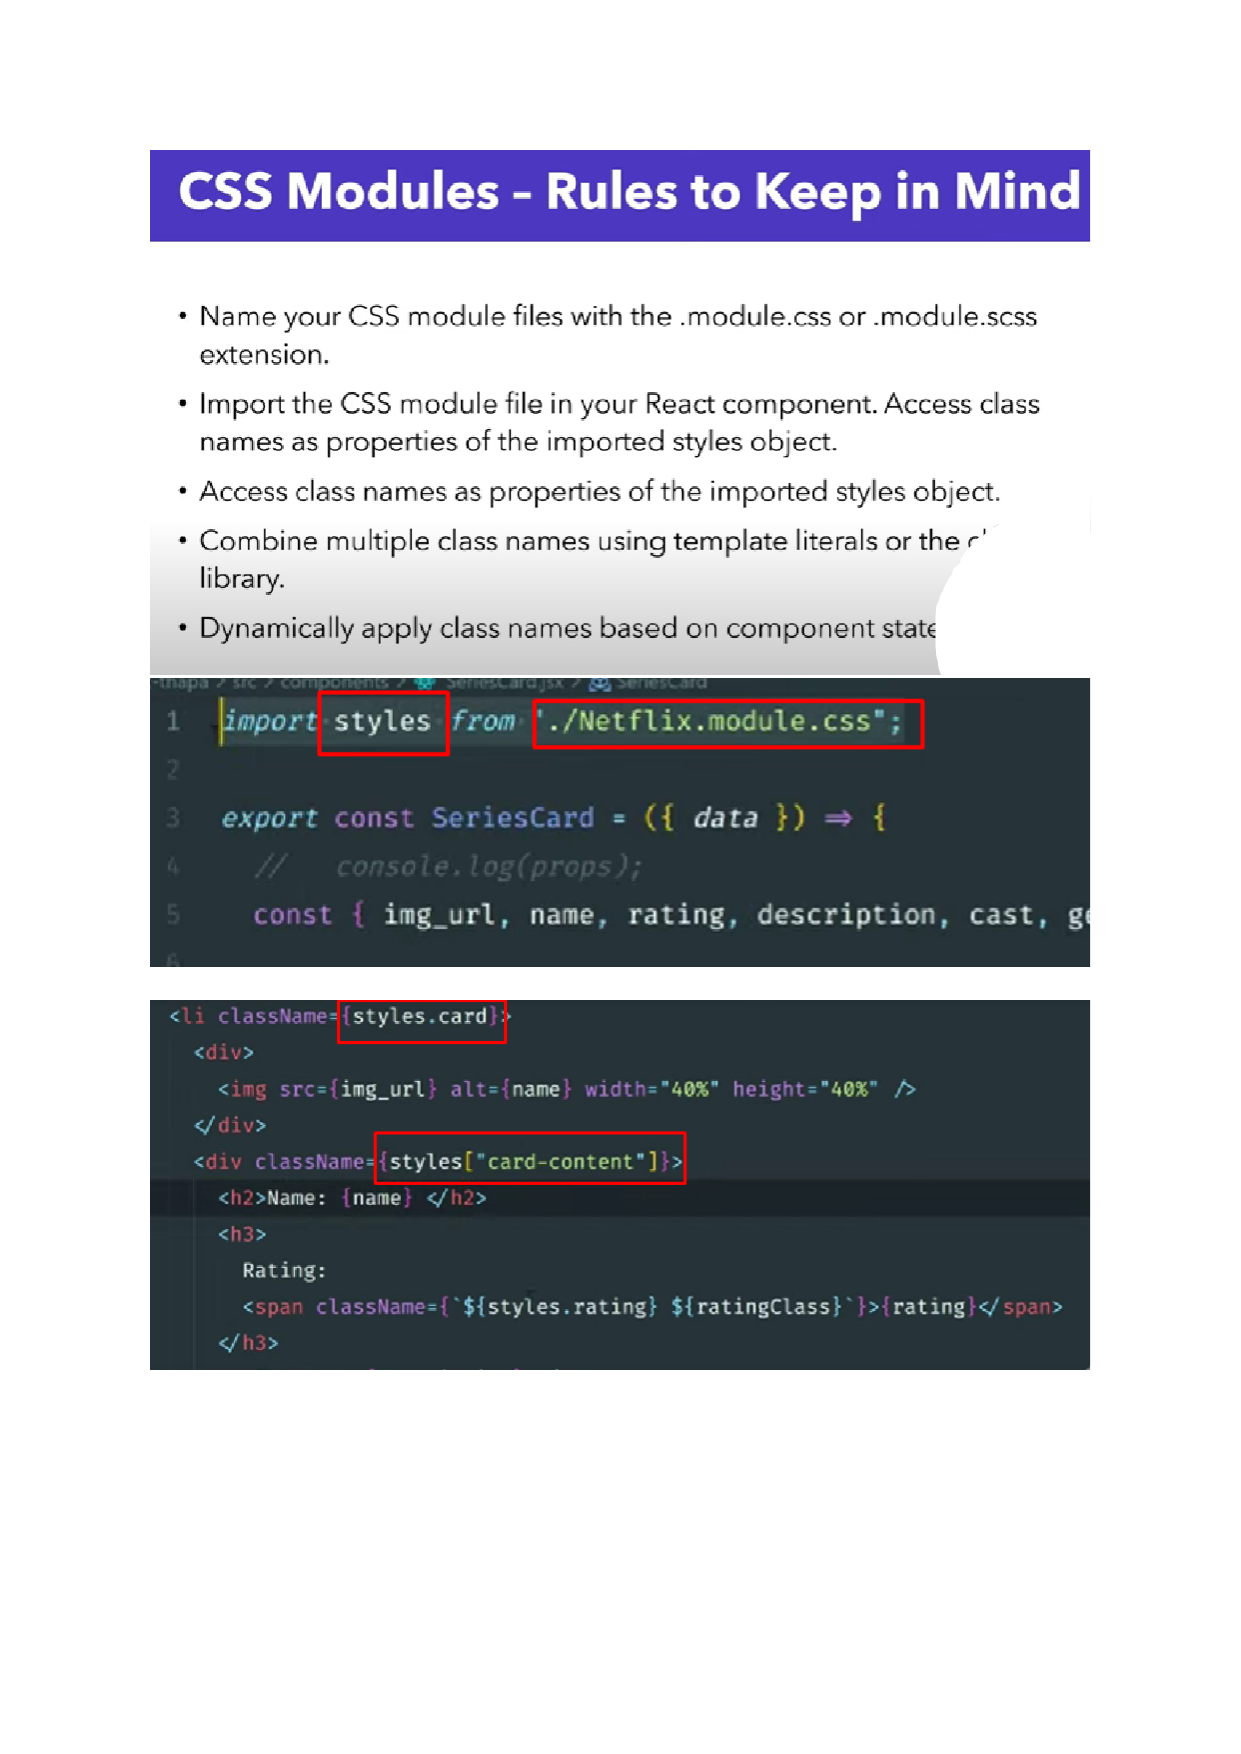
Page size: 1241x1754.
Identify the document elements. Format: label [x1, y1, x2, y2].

picture [150, 150, 1091, 675]
picture [150, 678, 1091, 967]
picture [150, 1000, 1091, 1370]
